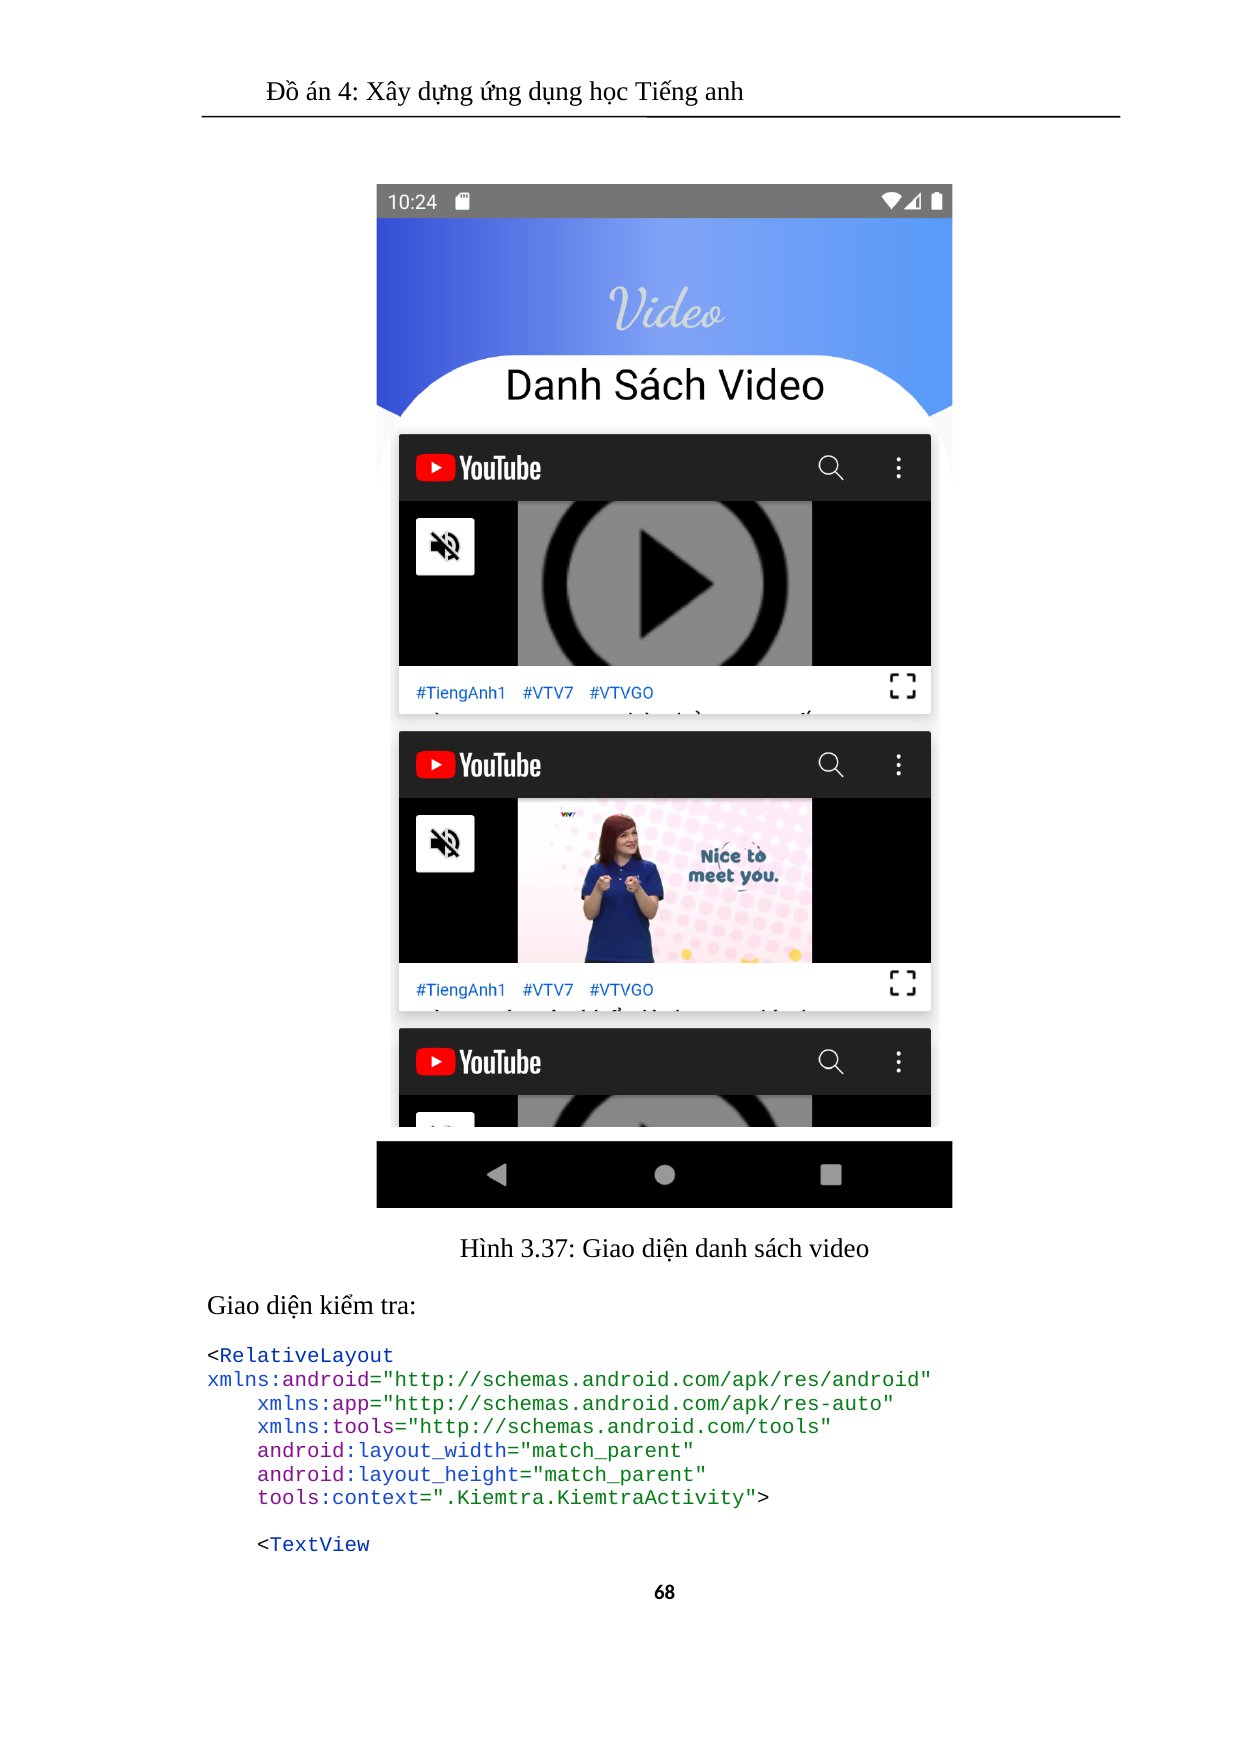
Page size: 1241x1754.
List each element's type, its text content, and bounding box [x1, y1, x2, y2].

picture [376, 184, 953, 1208]
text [207, 1345, 1122, 1558]
text Giao diện kiểm tra: [207, 1289, 1122, 1320]
text Hình 3.37: Giao diện danh sách video [207, 1232, 1122, 1263]
